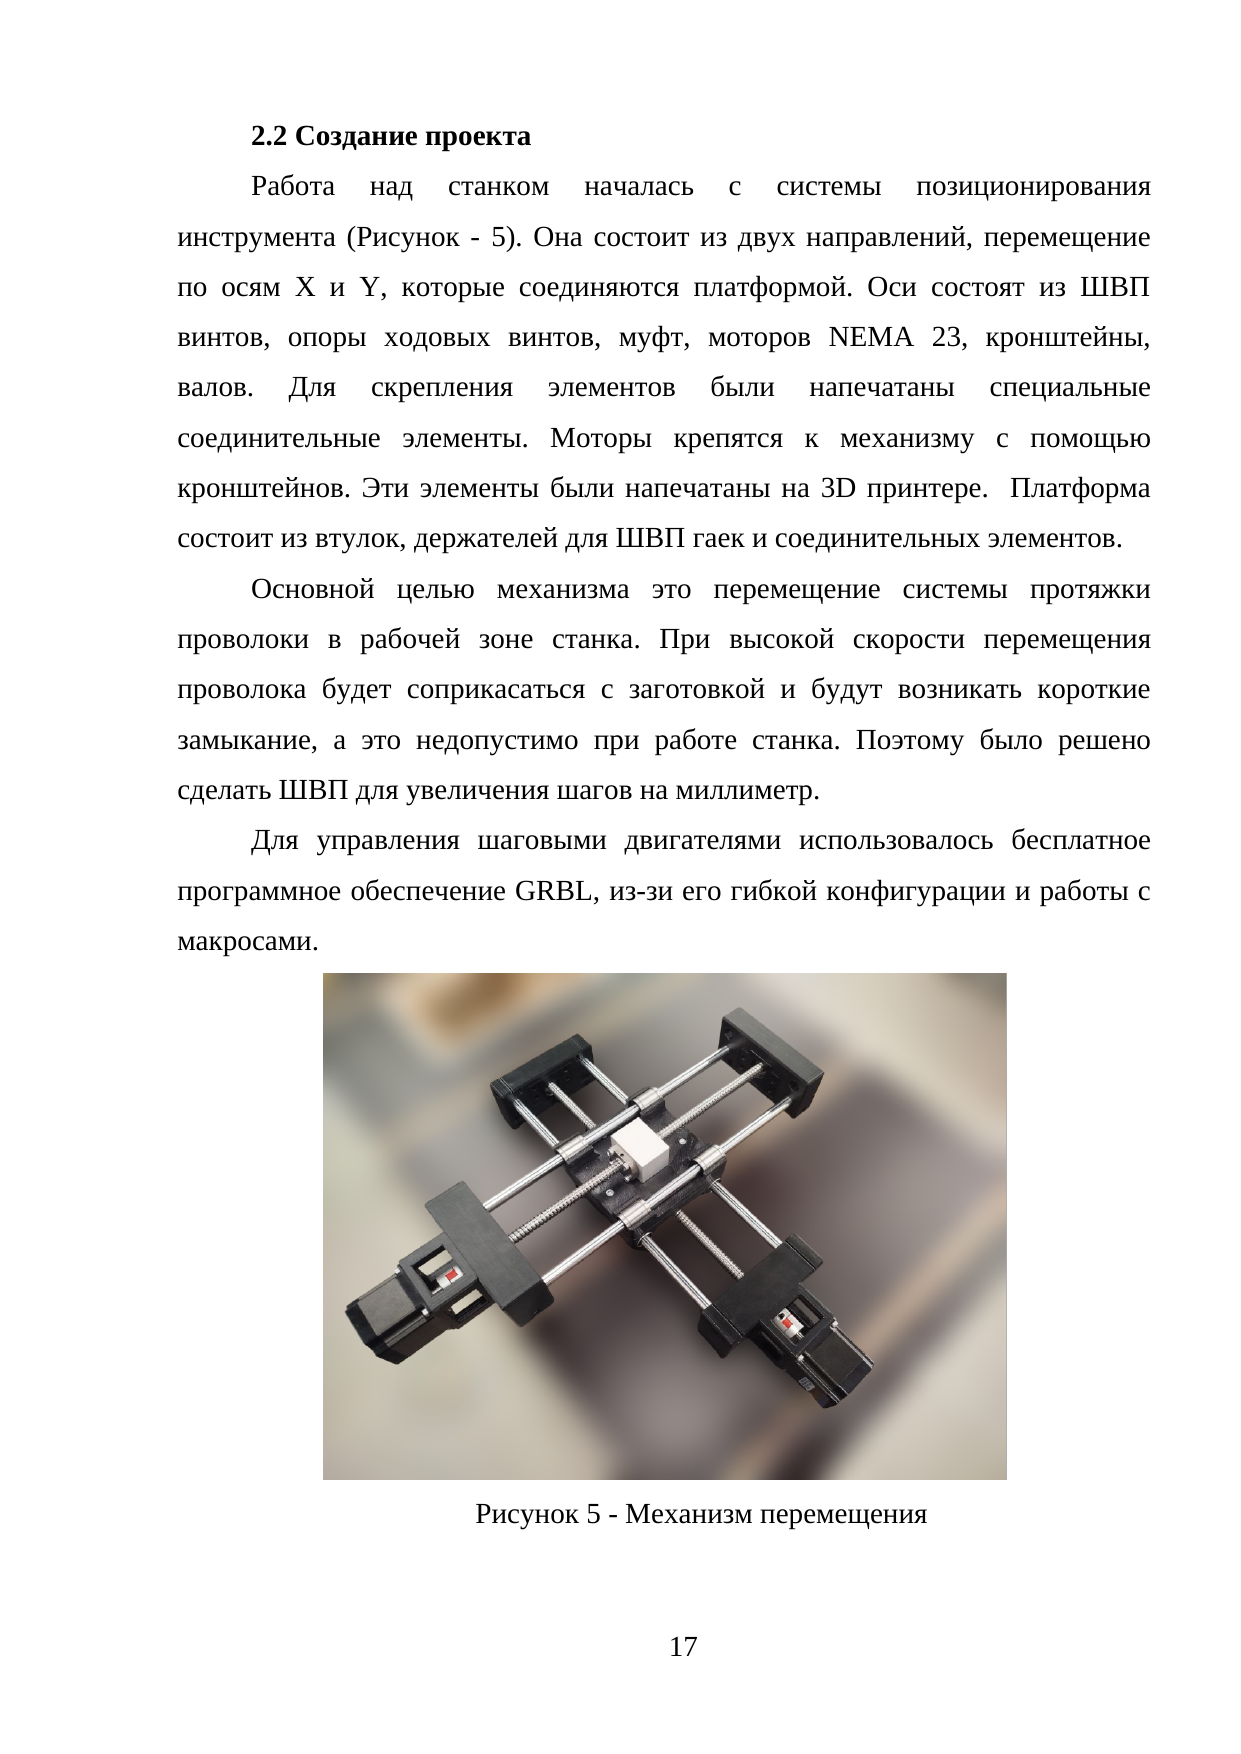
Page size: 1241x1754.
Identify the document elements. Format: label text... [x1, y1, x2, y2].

text Работа над станком началась с системы позиционирования инструмента (Рисунок - 5). Она состоит из двух направлений, перемещение по осям X и Y, которые соединяются платформой. Оси состоят из ШВП винтов, опоры ходовых винтов, муфт, моторов NEMA 23, кронштейны, валов. Для скрепления элементов были напечатаны специальные соединительные элементы. Моторы крепятся к механизму с помощью кронштейнов. Эти элементы были напечатаны на 3D принтере. Платформа состоит из втулок, держателей для ШВП гаек и соединительных элементов. [177, 168, 1152, 554]
text Для управления шаговыми двигателями использовалось бесплатное программное обеспечение GRBL, из-зи его гибкой конфигурации и работы с макросами. [177, 822, 1152, 957]
text Основной целью механизма это перемещение системы протяжки проволоки в рабочей зоне станка. При высокой скорости перемещения проволока будет соприкасаться с заготовкой и будут возникать короткие замыкание, а это недопустимо при работе станка. Поэтому было решено сделать ШВП для увеличения шагов на миллиметр. [177, 571, 1152, 806]
subtitle 2.2 Создание проекта [177, 118, 1152, 152]
picture [321, 973, 1008, 1480]
text Рисунок 5 - Механизм перемещения [177, 1496, 1152, 1529]
